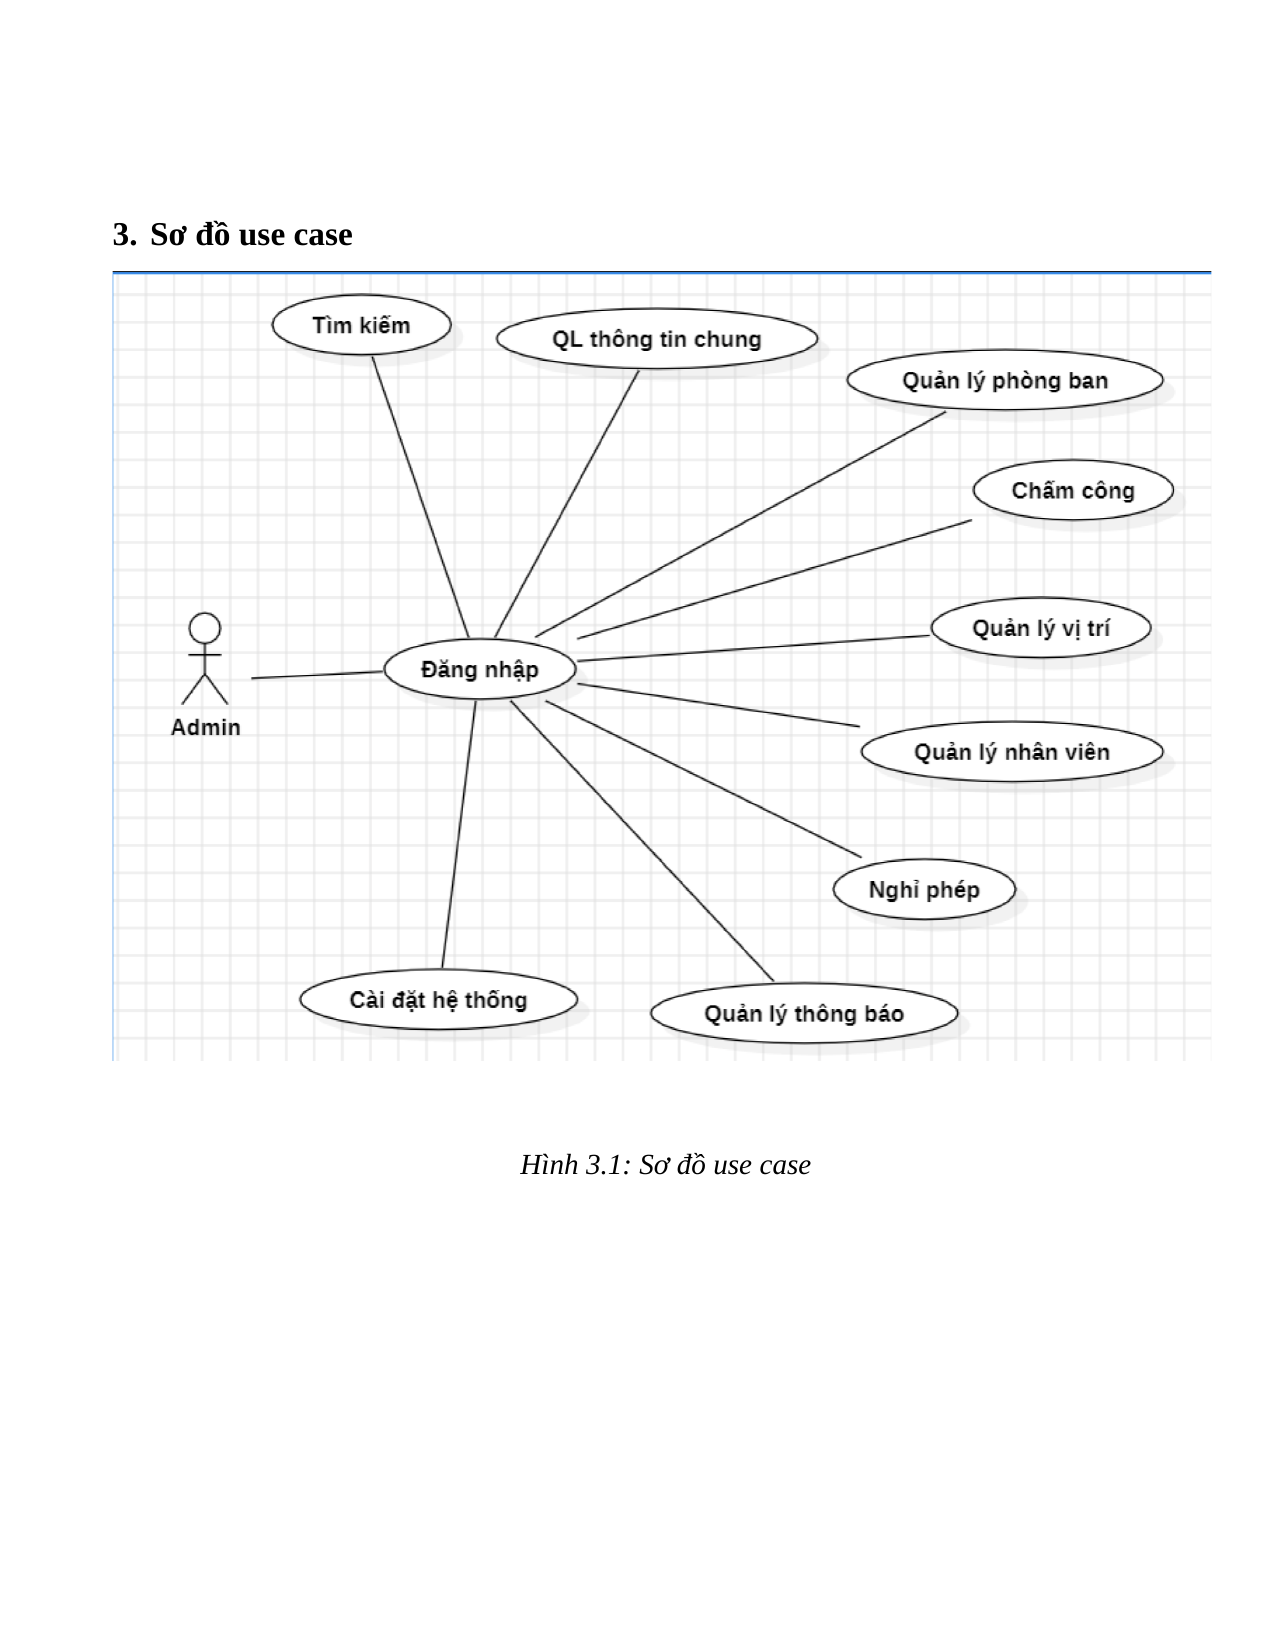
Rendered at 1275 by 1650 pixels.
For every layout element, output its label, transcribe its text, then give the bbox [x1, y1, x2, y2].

text Hình 3.1: Sơ đồ use case [237, 1147, 1096, 1181]
subtitle Sơ đồ use case [112, 214, 1198, 253]
picture [112, 271, 1212, 1061]
